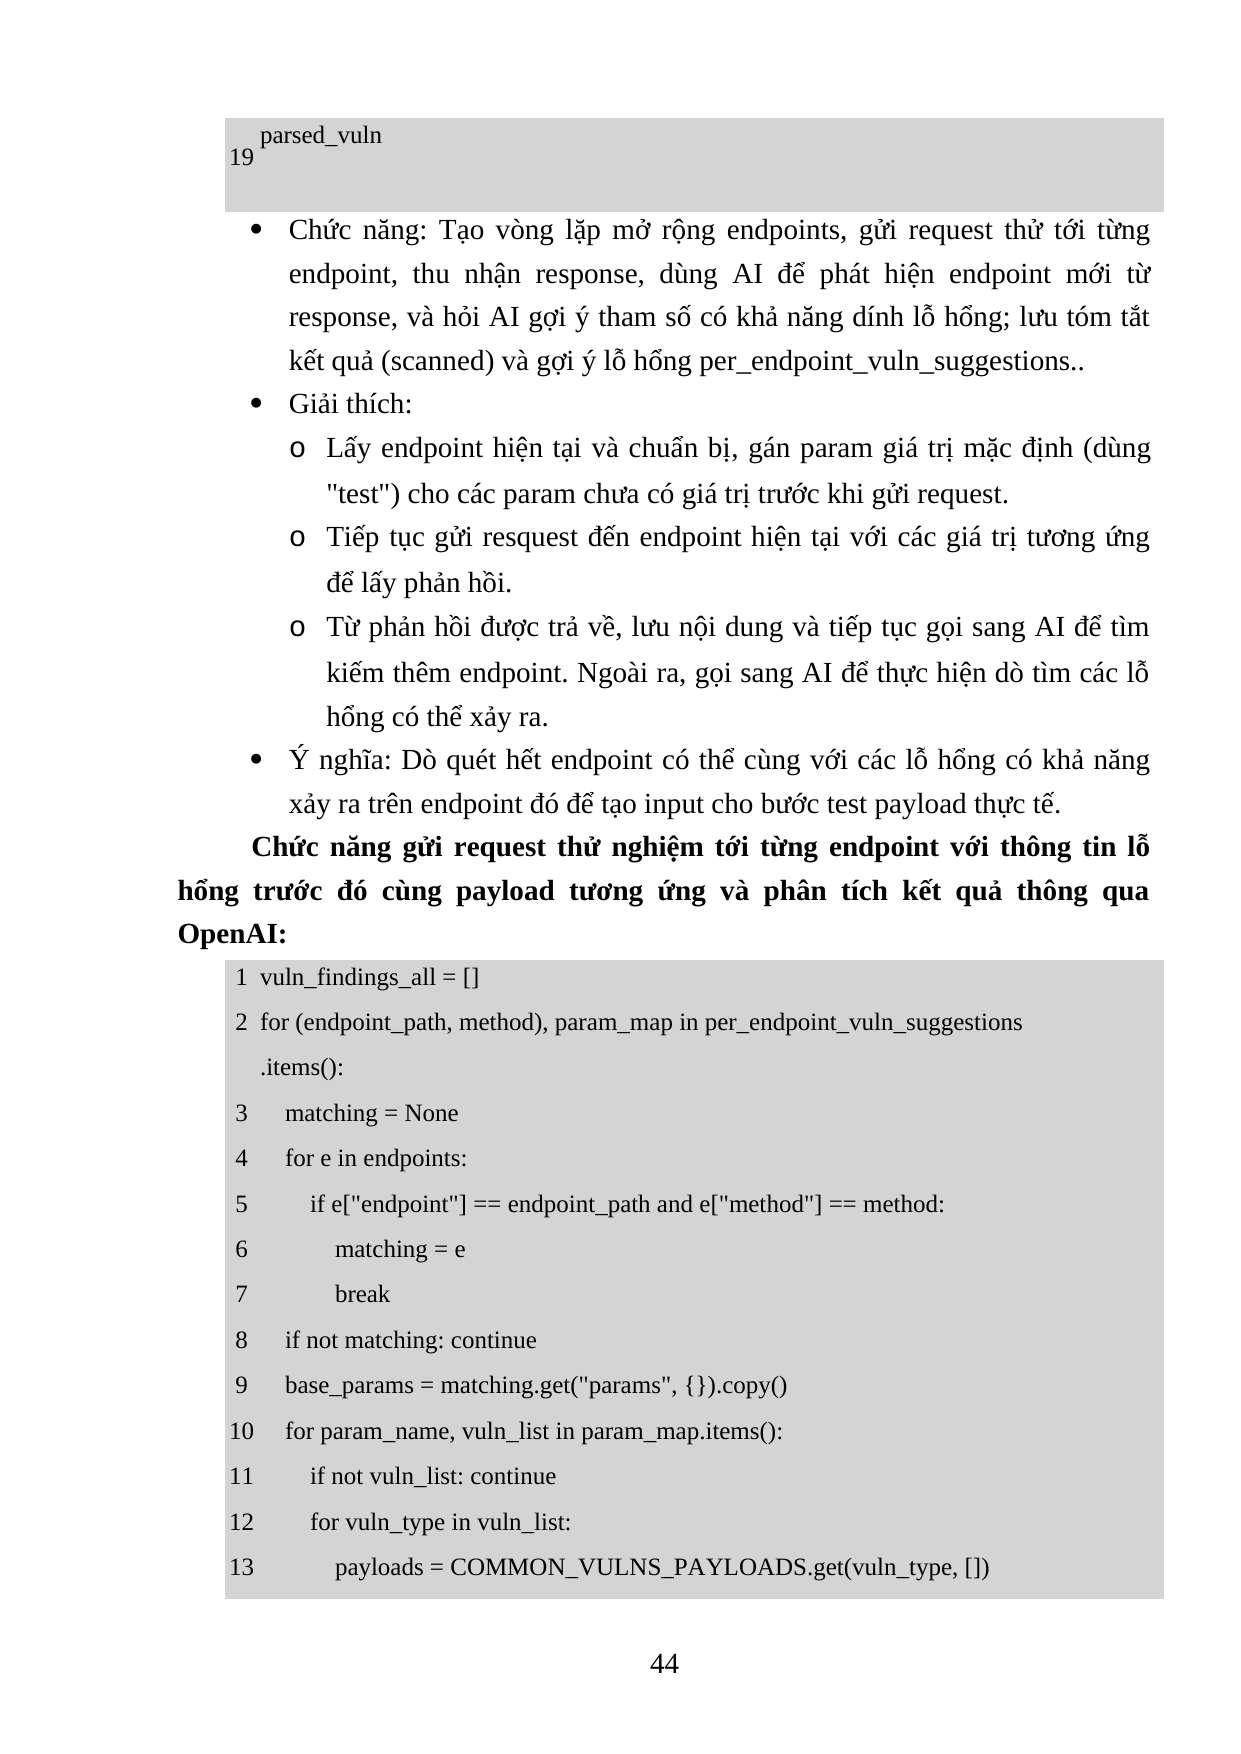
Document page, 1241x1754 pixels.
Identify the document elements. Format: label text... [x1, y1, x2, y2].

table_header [258, 118, 1164, 212]
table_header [225, 960, 258, 1599]
list Chức năng: Tạo vòng lặp mở rộng endpoints, gửi request thử tới từng endpoint, thu nhận response, dùng AI để phát hiện endpoint mới từ response, và hỏi AI gợi ý tham số có khả năng dính lỗ hổng; lưu tóm tắt kết quả (scanned) và gợi ý lỗ hổng per_endpoint_vuln_suggestions.. [251, 212, 1152, 376]
list Ý nghĩa: Dò quét hết endpoint có thể cùng với các lỗ hổng có khả năng xảy ra trên endpoint đó để tạo input cho bước test payload thực tế. [251, 742, 1152, 819]
list Lấy endpoint hiện tại và chuẩn bị, gán param giá trị mặc định (dùng "test") cho các param chưa có giá trị trước khi gửi request. [288, 430, 1152, 509]
list Tiếp tục gửi resquest đến endpoint hiện tại với các giá trị tương ứng để lấy phản hồi. [288, 519, 1152, 599]
list Giải thích: [251, 386, 1152, 420]
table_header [225, 118, 258, 212]
list Từ phản hồi được trả về, lưu nội dung và tiếp tục gọi sang AI để tìm kiếm thêm endpoint. Ngoài ra, gọi sang AI để thực hiện dò tìm các lỗ hổng có thể xảy ra. [288, 609, 1152, 732]
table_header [258, 960, 1164, 1599]
text Chức năng gửi request thử nghiệm tới từng endpoint với thông tin lỗ hổng trước đó cùng payload tương ứng và phân tích kết quả thông qua OpenAI: [177, 829, 1152, 950]
